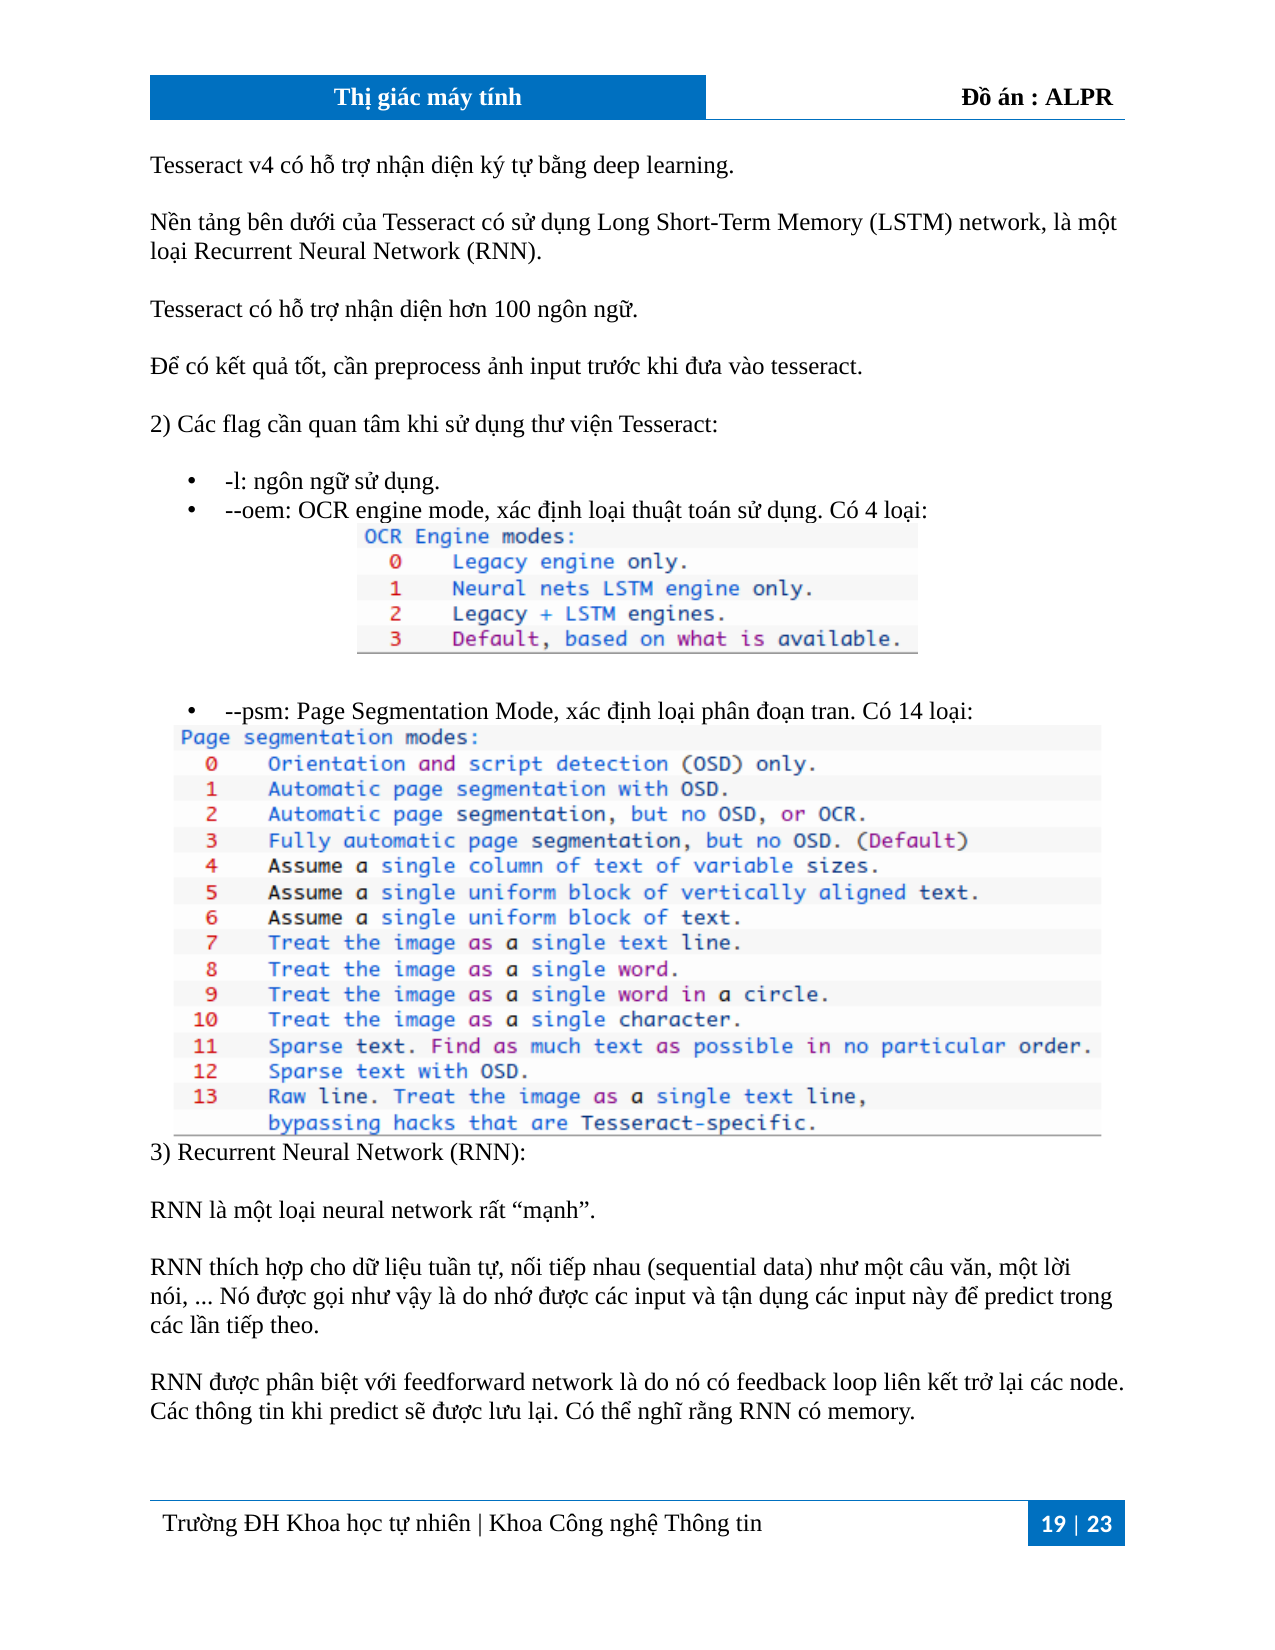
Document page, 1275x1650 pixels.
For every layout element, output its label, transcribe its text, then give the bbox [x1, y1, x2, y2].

text RNN được phân biệt với feedforward network là do nó có feedback loop liên kết trở lại các node. Các thông tin khi predict sẽ được lưu lại. Có thể nghĩ rằng RNN có memory. [150, 1367, 1125, 1425]
picture [357, 523, 918, 654]
list -l: ngôn ngữ sử dụng. [187, 466, 1125, 495]
text 2) Các flag cần quan tâm khi sử dụng thư viện Tesseract: [150, 409, 1125, 437]
text Nền tảng bên dưới của Tesseract có sử dụng Long Short-Term Memory (LSTM) network, là một loại Recurrent Neural Network (RNN). [150, 207, 1125, 265]
list --psm: Page Segmentation Mode, xác định loại phân đoạn tran. Có 14 loại: [187, 696, 1125, 725]
picture [173, 725, 1102, 1138]
text Để có kết quả tốt, cần preprocess ảnh input trước khi đưa vào tesseract. [150, 351, 1125, 380]
text RNN thích hợp cho dữ liệu tuần tự, nối tiếp nhau (sequential data) như một câu văn, một lời nói, ... Nó được gọi như vậy là do nhớ được các input và tận dụng các input này để predict trong các lần tiếp theo. [150, 1252, 1125, 1339]
text Tesseract có hỗ trợ nhận diện hơn 100 ngôn ngữ. [150, 294, 1125, 322]
text Tesseract v4 có hỗ trợ nhận diện ký tự bằng deep learning. [150, 150, 1125, 179]
list --oem: OCR engine mode, xác định loại thuật toán sử dụng. Có 4 loại: [187, 495, 1125, 524]
text RNN là một loại neural network rất “mạnh”. [150, 1195, 1125, 1224]
